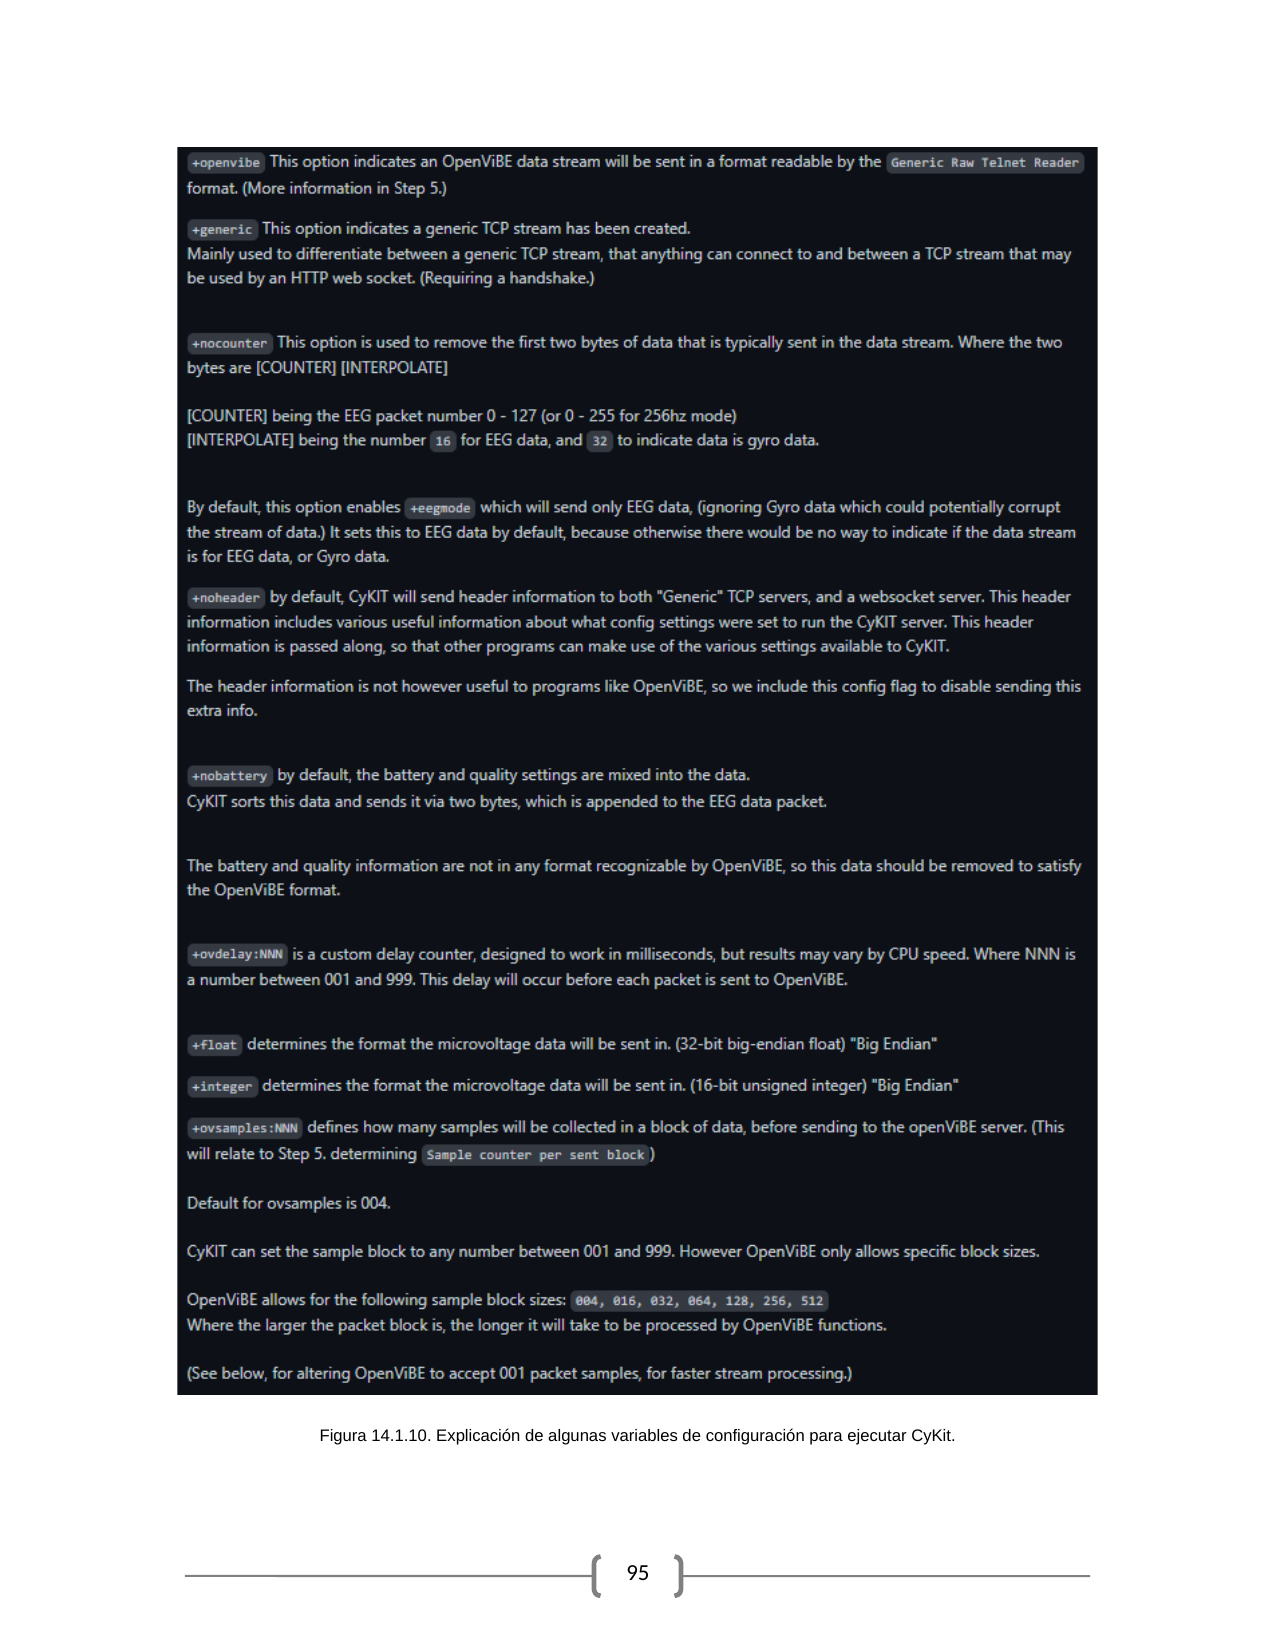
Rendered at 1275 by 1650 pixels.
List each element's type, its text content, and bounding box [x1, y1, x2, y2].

picture [177, 147, 1098, 1395]
text Figura 14.1.10. Explicación de algunas variables de configuración para ejecutar CyKit. [177, 1425, 1098, 1444]
